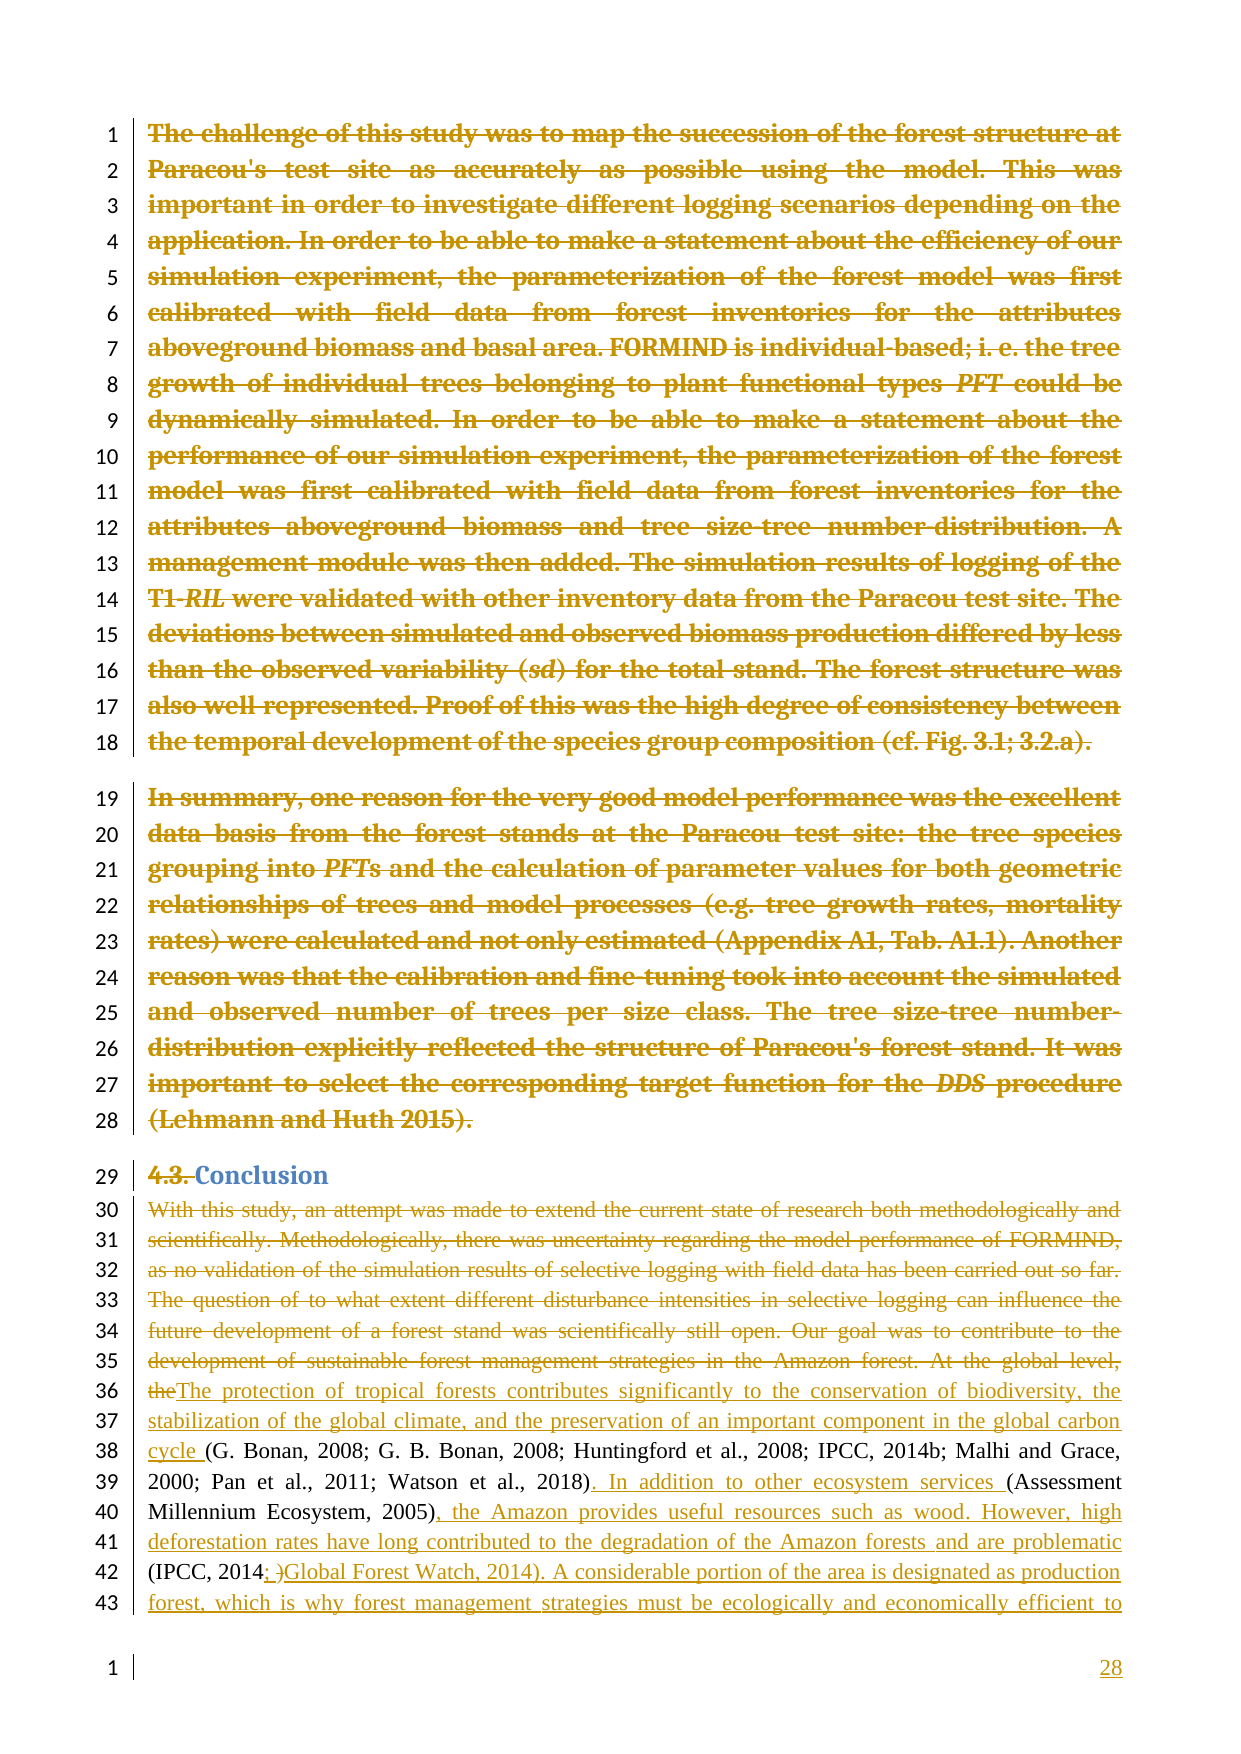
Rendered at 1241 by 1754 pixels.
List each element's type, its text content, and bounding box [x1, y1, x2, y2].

subtitle Conclusion [148, 1160, 1122, 1191]
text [148, 1552, 1122, 1611]
